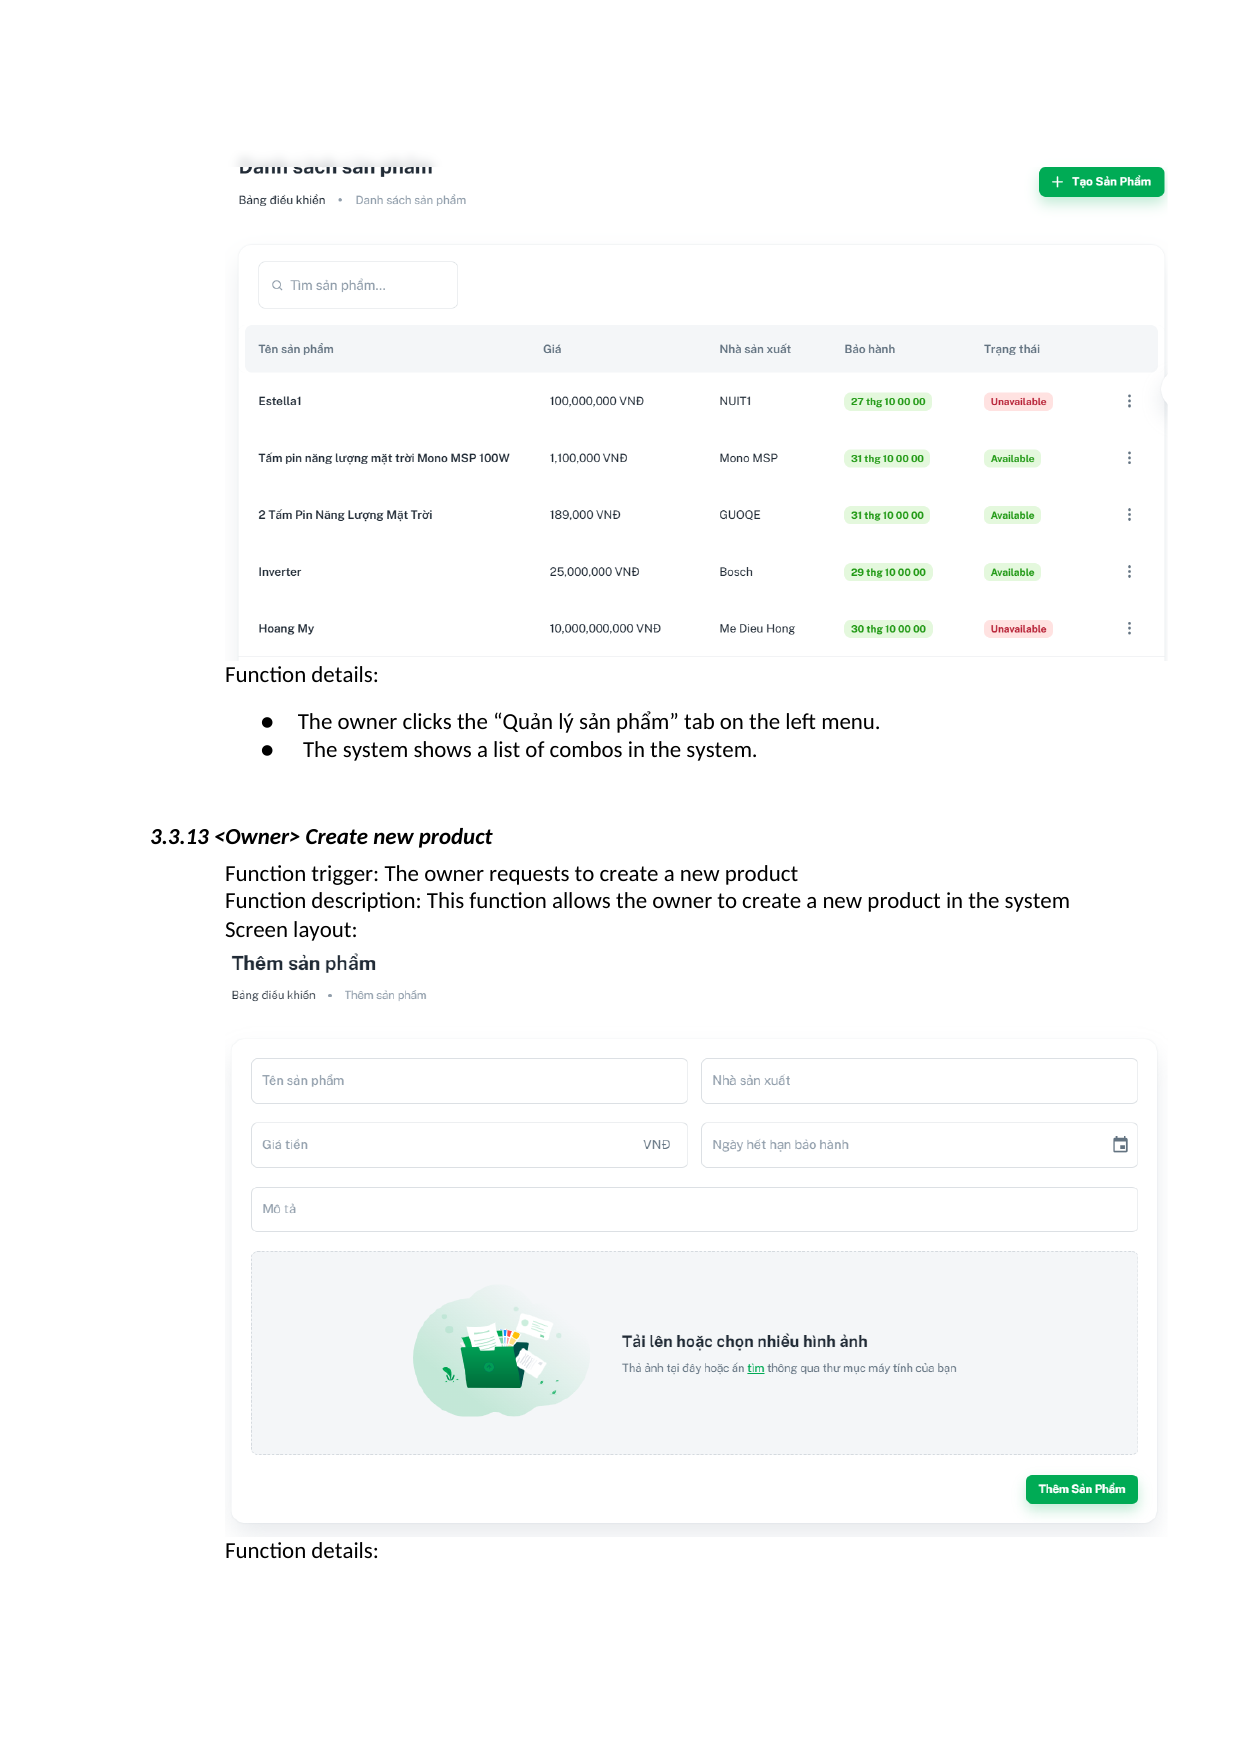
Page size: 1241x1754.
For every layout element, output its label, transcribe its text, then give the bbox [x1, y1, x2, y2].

subtitle 3.3.13 <Owner> Create new product [150, 822, 1093, 851]
text Function details: [225, 1537, 1093, 1564]
picture [225, 942, 1168, 1537]
text Function details: [225, 661, 1093, 688]
list The system shows a list of combos in the system. [260, 735, 1093, 763]
text Function trigger: The owner requests to create a new product [225, 859, 1093, 887]
list The owner clicks the “Quản lý sản phẩm” tab on the left menu. [260, 707, 1093, 735]
text Function description: This function allows the owner to create a new product in the system [225, 887, 1093, 915]
picture [225, 150, 1168, 661]
text Screen layout: [225, 915, 1093, 942]
